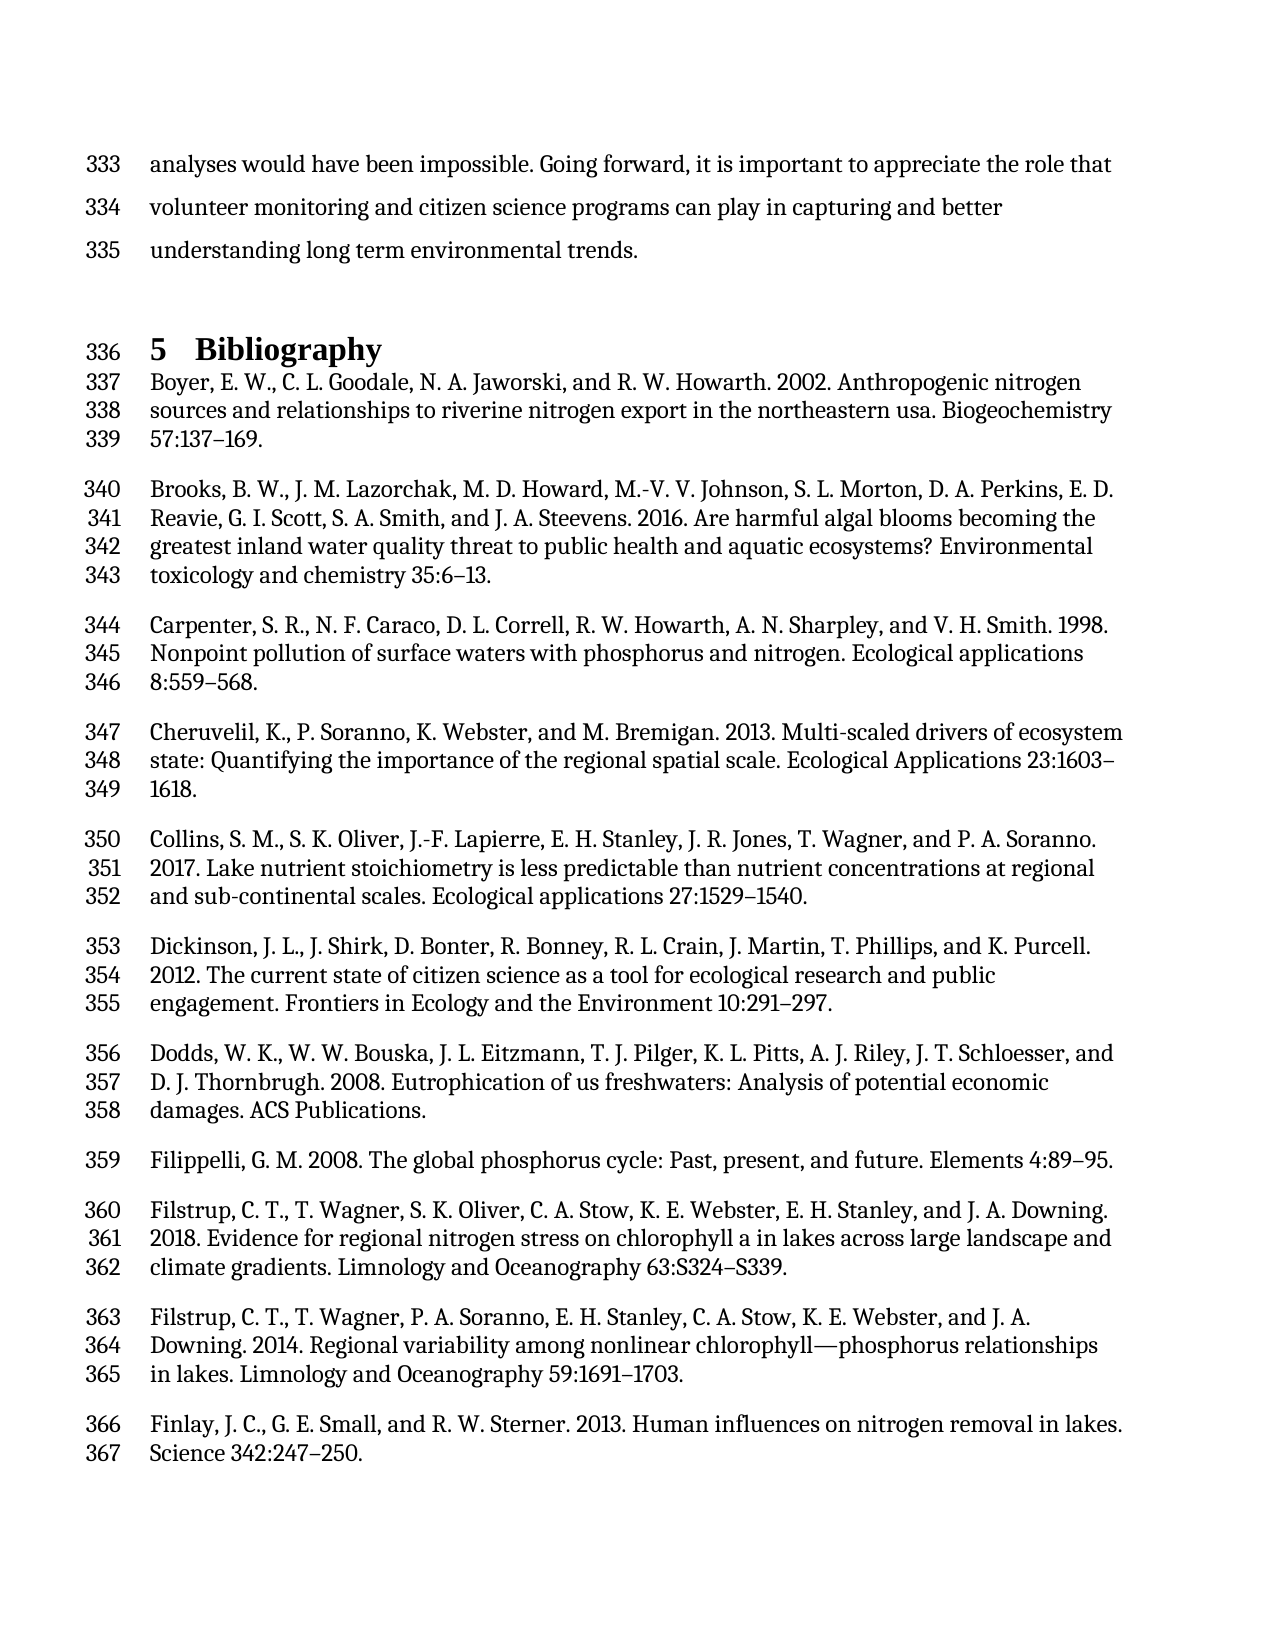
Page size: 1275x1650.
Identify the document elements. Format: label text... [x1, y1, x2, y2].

text Filippelli, G. M. 2008. The global phosphorus cycle: Past, present, and future. Elements 4:89–95. [150, 1146, 1125, 1175]
text Collins, S. M., S. K. Oliver, J.-F. Lapierre, E. H. Stanley, J. R. Jones, T. Wagner, and P. A. Soranno. 2017. Lake nutrient stoichiometry is less predictable than nutrient concentrations at regional and sub-continental scales. Ecological applications 27:1529–1540. [150, 825, 1125, 911]
subtitle Bibliography [150, 329, 1125, 368]
text Filstrup, C. T., T. Wagner, S. K. Oliver, C. A. Stow, K. E. Webster, E. H. Stanley, and J. A. Downing. 2018. Evidence for regional nitrogen stress on chlorophyll a in lakes across large landscape and climate gradients. Limnology and Oceanography 63:S324–S339. [150, 1196, 1125, 1282]
text Boyer, E. W., C. L. Goodale, N. A. Jaworski, and R. W. Howarth. 2002. Anthropogenic nitrogen sources and relationships to riverine nitrogen export in the northeastern usa. Biogeochemistry 57:137–169. [150, 368, 1125, 454]
text Filstrup, C. T., T. Wagner, P. A. Soranno, E. H. Stanley, C. A. Stow, K. E. Webster, and J. A. Downing. 2014. Regional variability among nonlinear chlorophyll—phosphorus relationships in lakes. Limnology and Oceanography 59:1691–1703. [150, 1303, 1125, 1389]
text Finlay, J. C., G. E. Small, and R. W. Sterner. 2013. Human influences on nitrogen removal in lakes. Science 342:247–250. [150, 1410, 1125, 1467]
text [150, 150, 1125, 265]
text Dodds, W. K., W. W. Bouska, J. L. Eitzmann, T. J. Pilger, K. L. Pitts, A. J. Riley, J. T. Schloesser, and D. J. Thornbrugh. 2008. Eutrophication of us freshwaters: Analysis of potential economic damages. ACS Publications. [150, 1039, 1125, 1125]
text Cheruvelil, K., P. Soranno, K. Webster, and M. Bremigan. 2013. Multi-scaled drivers of ecosystem state: Quantifying the importance of the regional spatial scale. Ecological Applications 23:1603–1618. [150, 718, 1125, 804]
text Brooks, B. W., J. M. Lazorchak, M. D. Howard, M.-V. V. Johnson, S. L. Morton, D. A. Perkins, E. D. Reavie, G. I. Scott, S. A. Smith, and J. A. Steevens. 2016. Are harmful algal blooms becoming the greatest inland water quality threat to public health and aquatic ecosystems? Environmental toxicology and chemistry 35:6–13. [150, 475, 1125, 590]
text Carpenter, S. R., N. F. Caraco, D. L. Correll, R. W. Howarth, A. N. Sharpley, and V. H. Smith. 1998. Nonpoint pollution of surface waters with phosphorus and nitrogen. Ecological applications 8:559–568. [150, 611, 1125, 697]
text Dickinson, J. L., J. Shirk, D. Bonter, R. Bonney, R. L. Crain, J. Martin, T. Phillips, and K. Purcell. 2012. The current state of citizen science as a tool for ecological research and public engagement. Frontiers in Ecology and the Environment 10:291–297. [150, 932, 1125, 1018]
